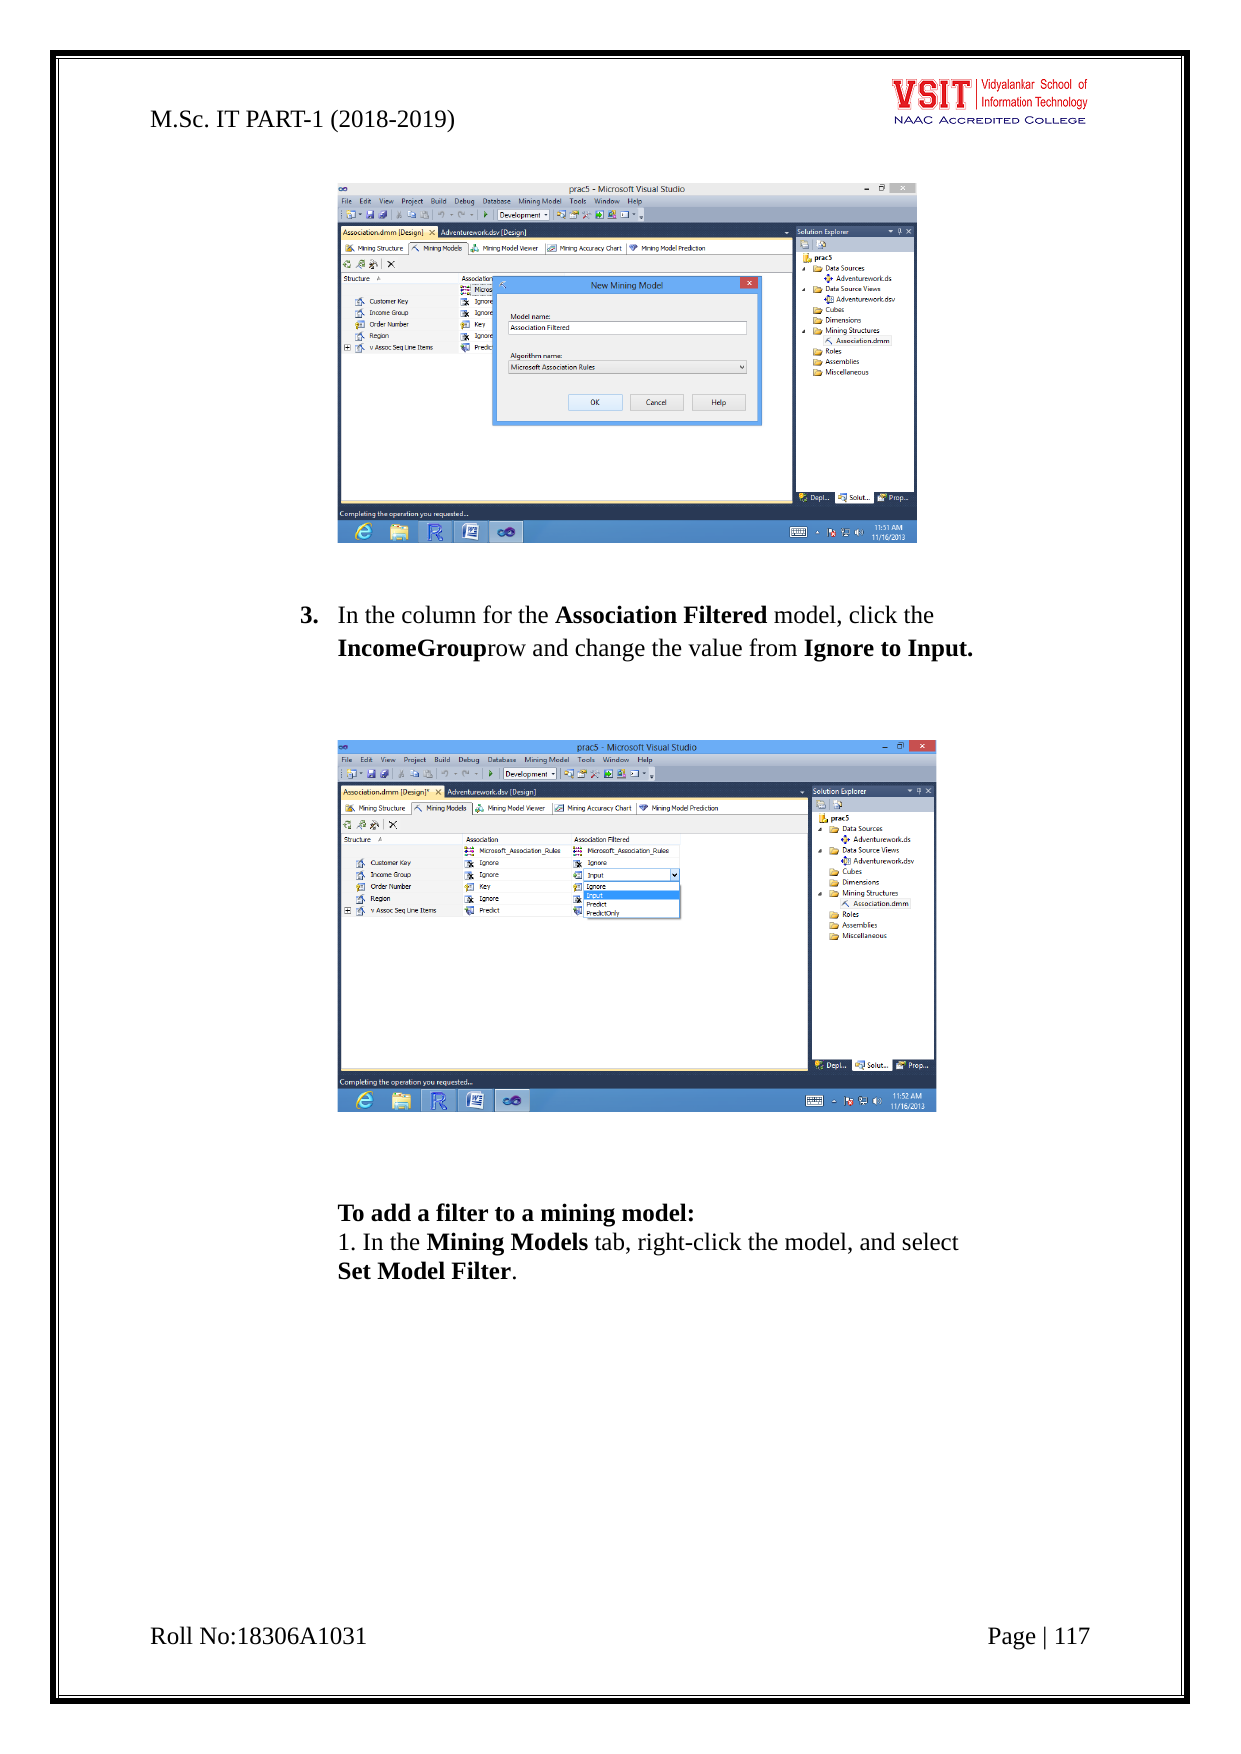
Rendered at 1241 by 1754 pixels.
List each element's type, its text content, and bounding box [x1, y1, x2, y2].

picture [888, 75, 1091, 128]
list In the column for the Association Filtered model, click the IncomeGrouprow and change the value from Ignore to Input. [300, 600, 1090, 662]
list 1. In the Mining Models tab, right-click the model, and select [337, 1227, 1090, 1256]
picture [337, 740, 937, 1112]
list To add a filter to a mining model: [337, 1198, 1090, 1227]
picture [337, 183, 917, 543]
list Set Model Filter. [337, 1256, 1090, 1284]
